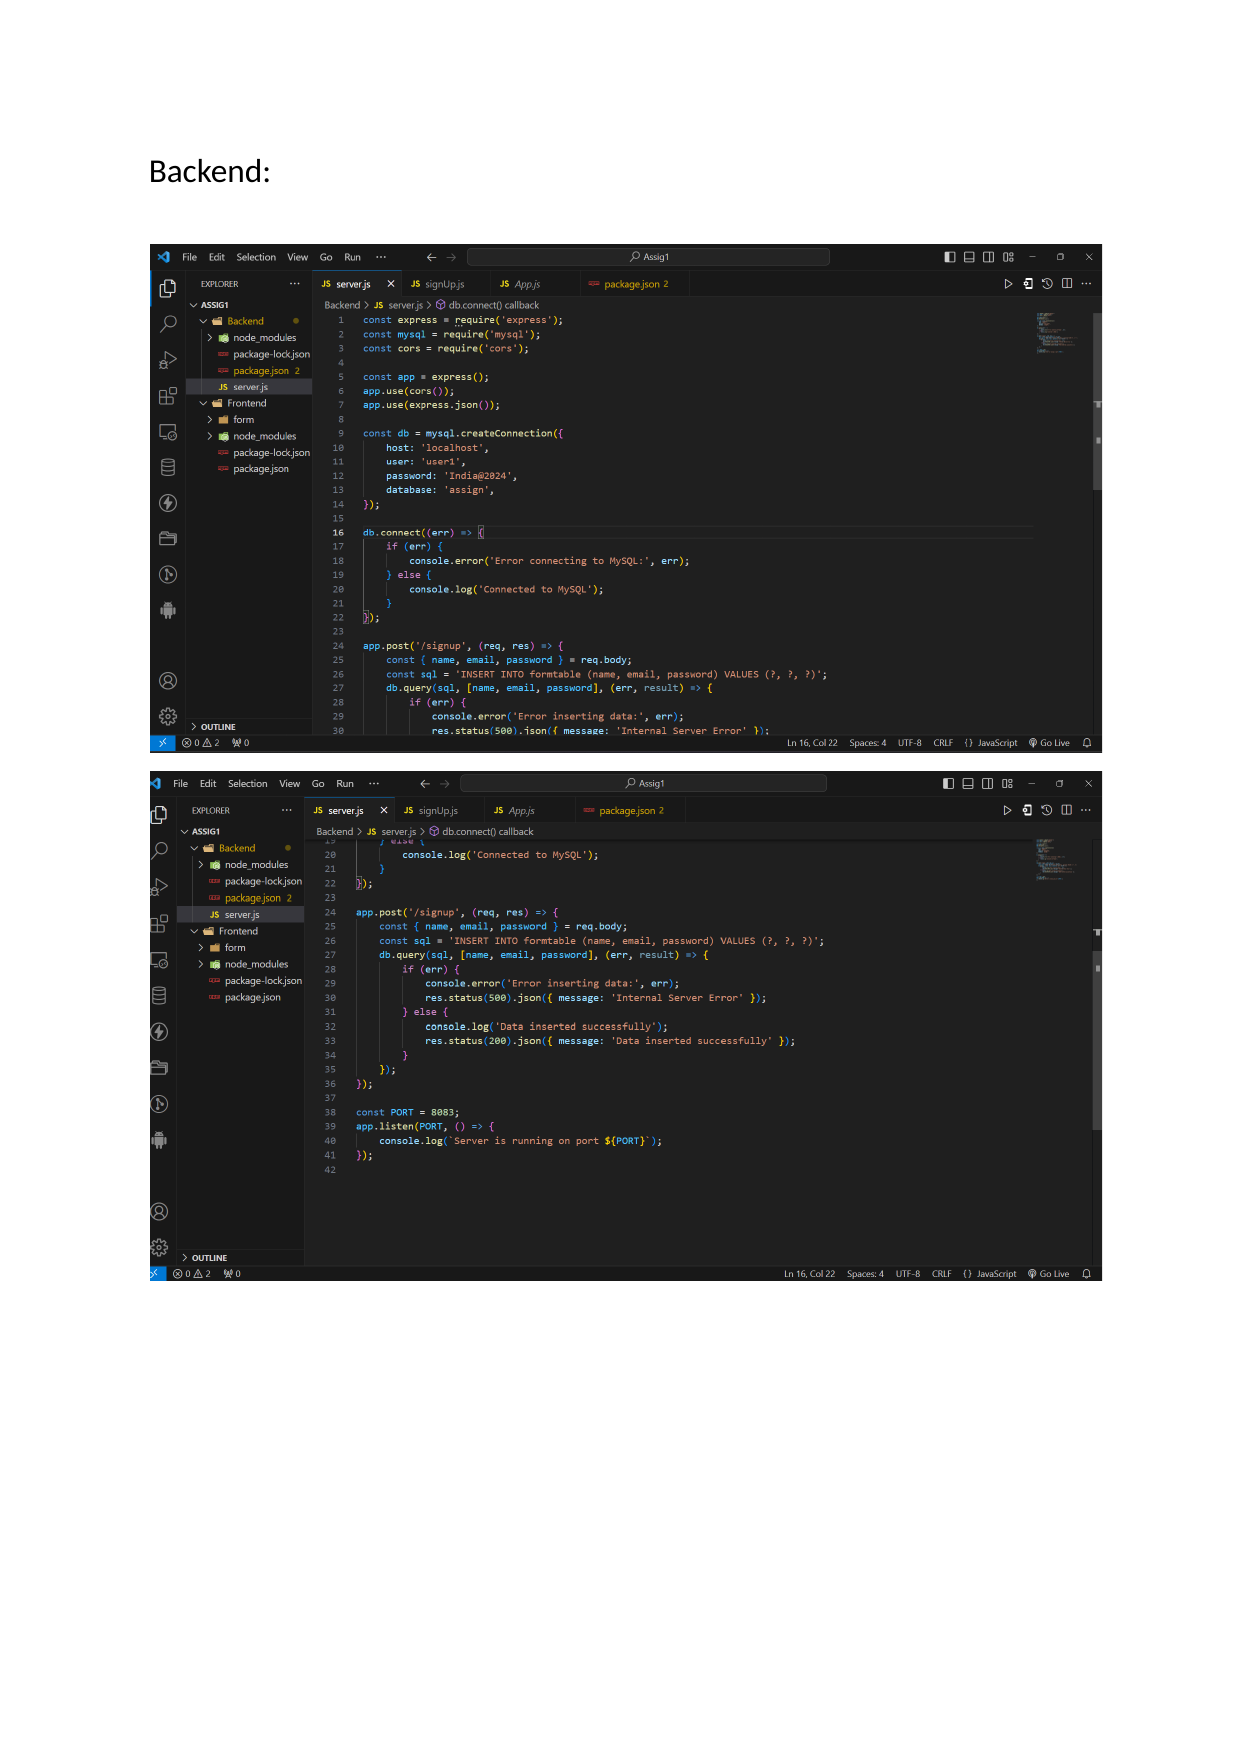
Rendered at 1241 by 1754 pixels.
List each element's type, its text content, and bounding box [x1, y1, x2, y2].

picture [150, 771, 1103, 1281]
text Backend: [148, 150, 1102, 191]
picture [150, 244, 1103, 753]
